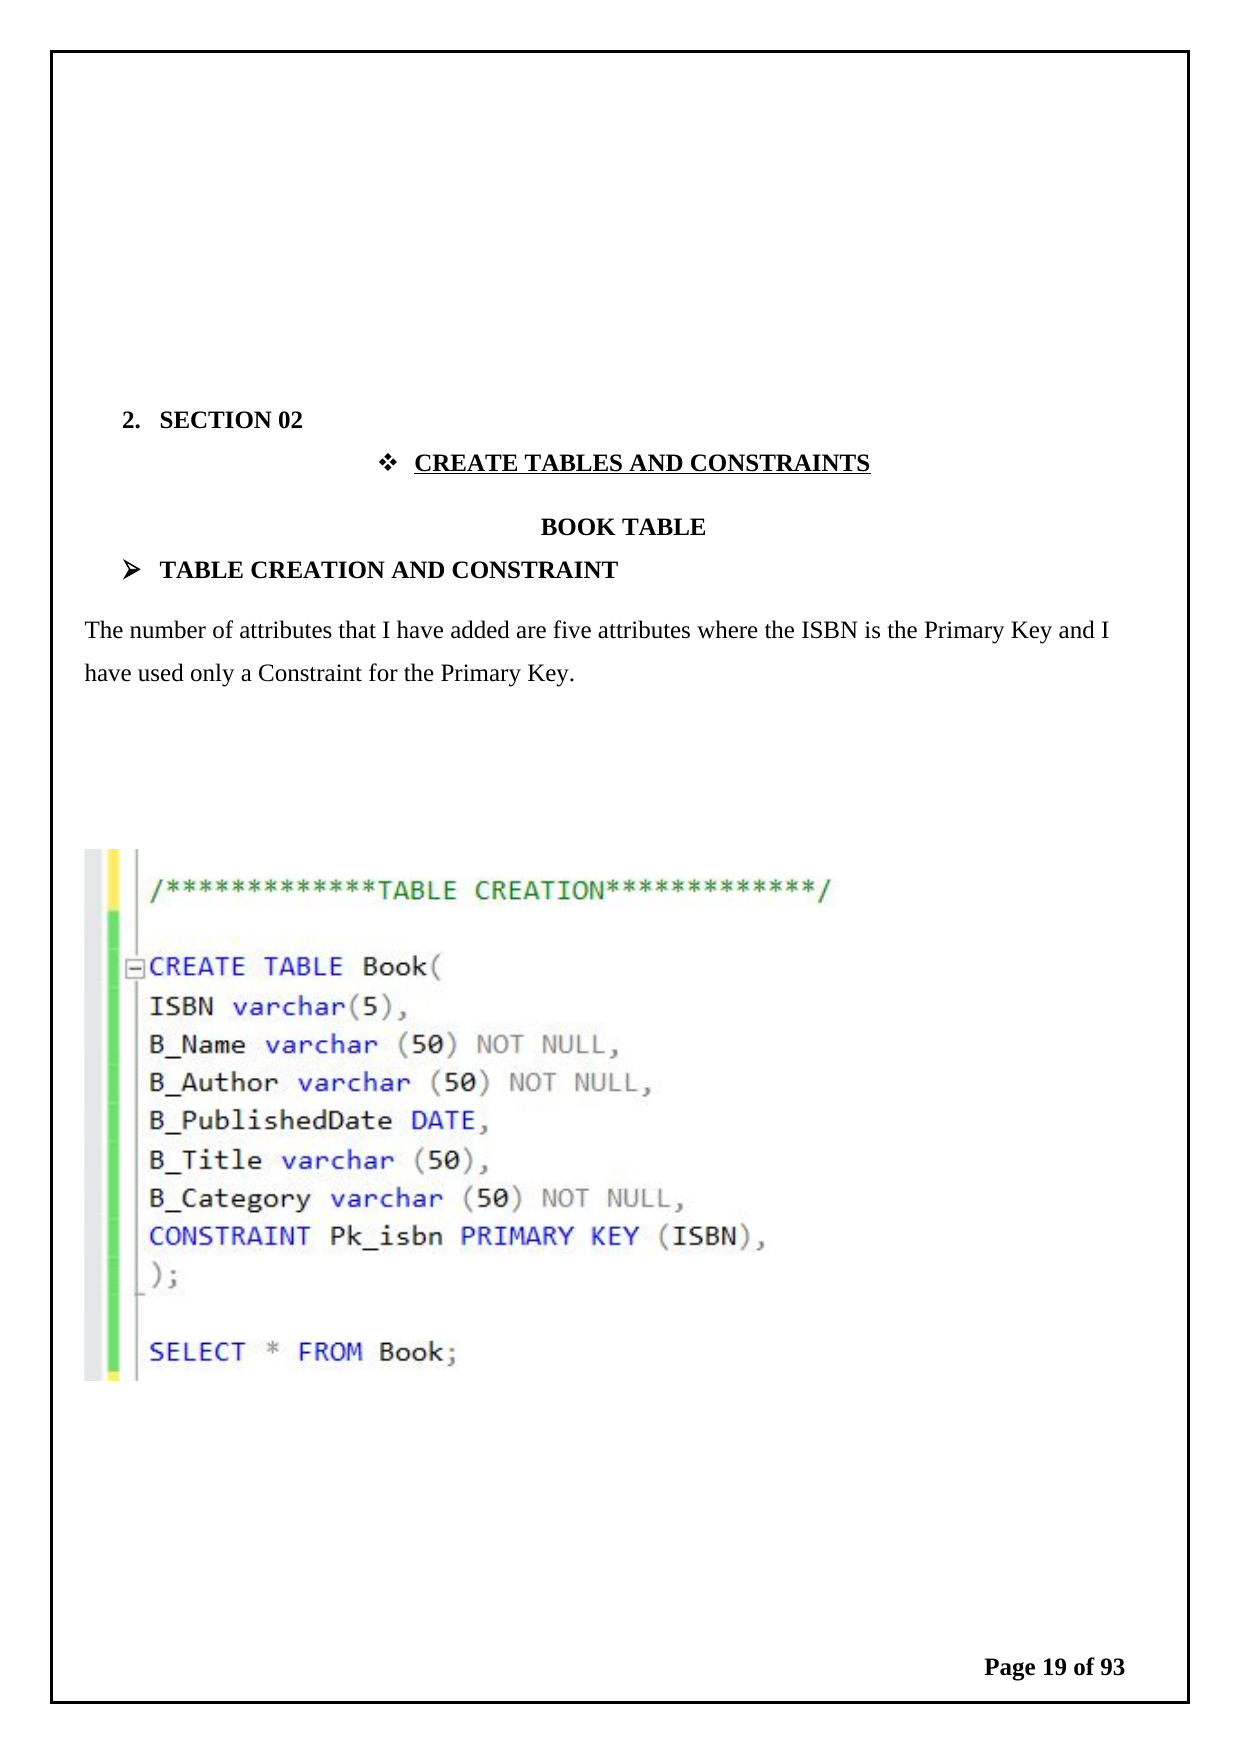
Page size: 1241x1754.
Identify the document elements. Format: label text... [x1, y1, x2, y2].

subtitle SECTION 02 [122, 405, 1125, 433]
picture [84, 849, 996, 1381]
subtitle CREATE TABLES AND CONSTRAINTS [122, 448, 1125, 477]
text The number of attributes that I have added are five attributes where the ISBN is the Primary Key and I have used only a Constraint for the Primary Key. [84, 615, 1125, 687]
list TABLE CREATION AND CONSTRAINT [122, 555, 1125, 584]
subtitle BOOK TABLE [122, 512, 1125, 541]
